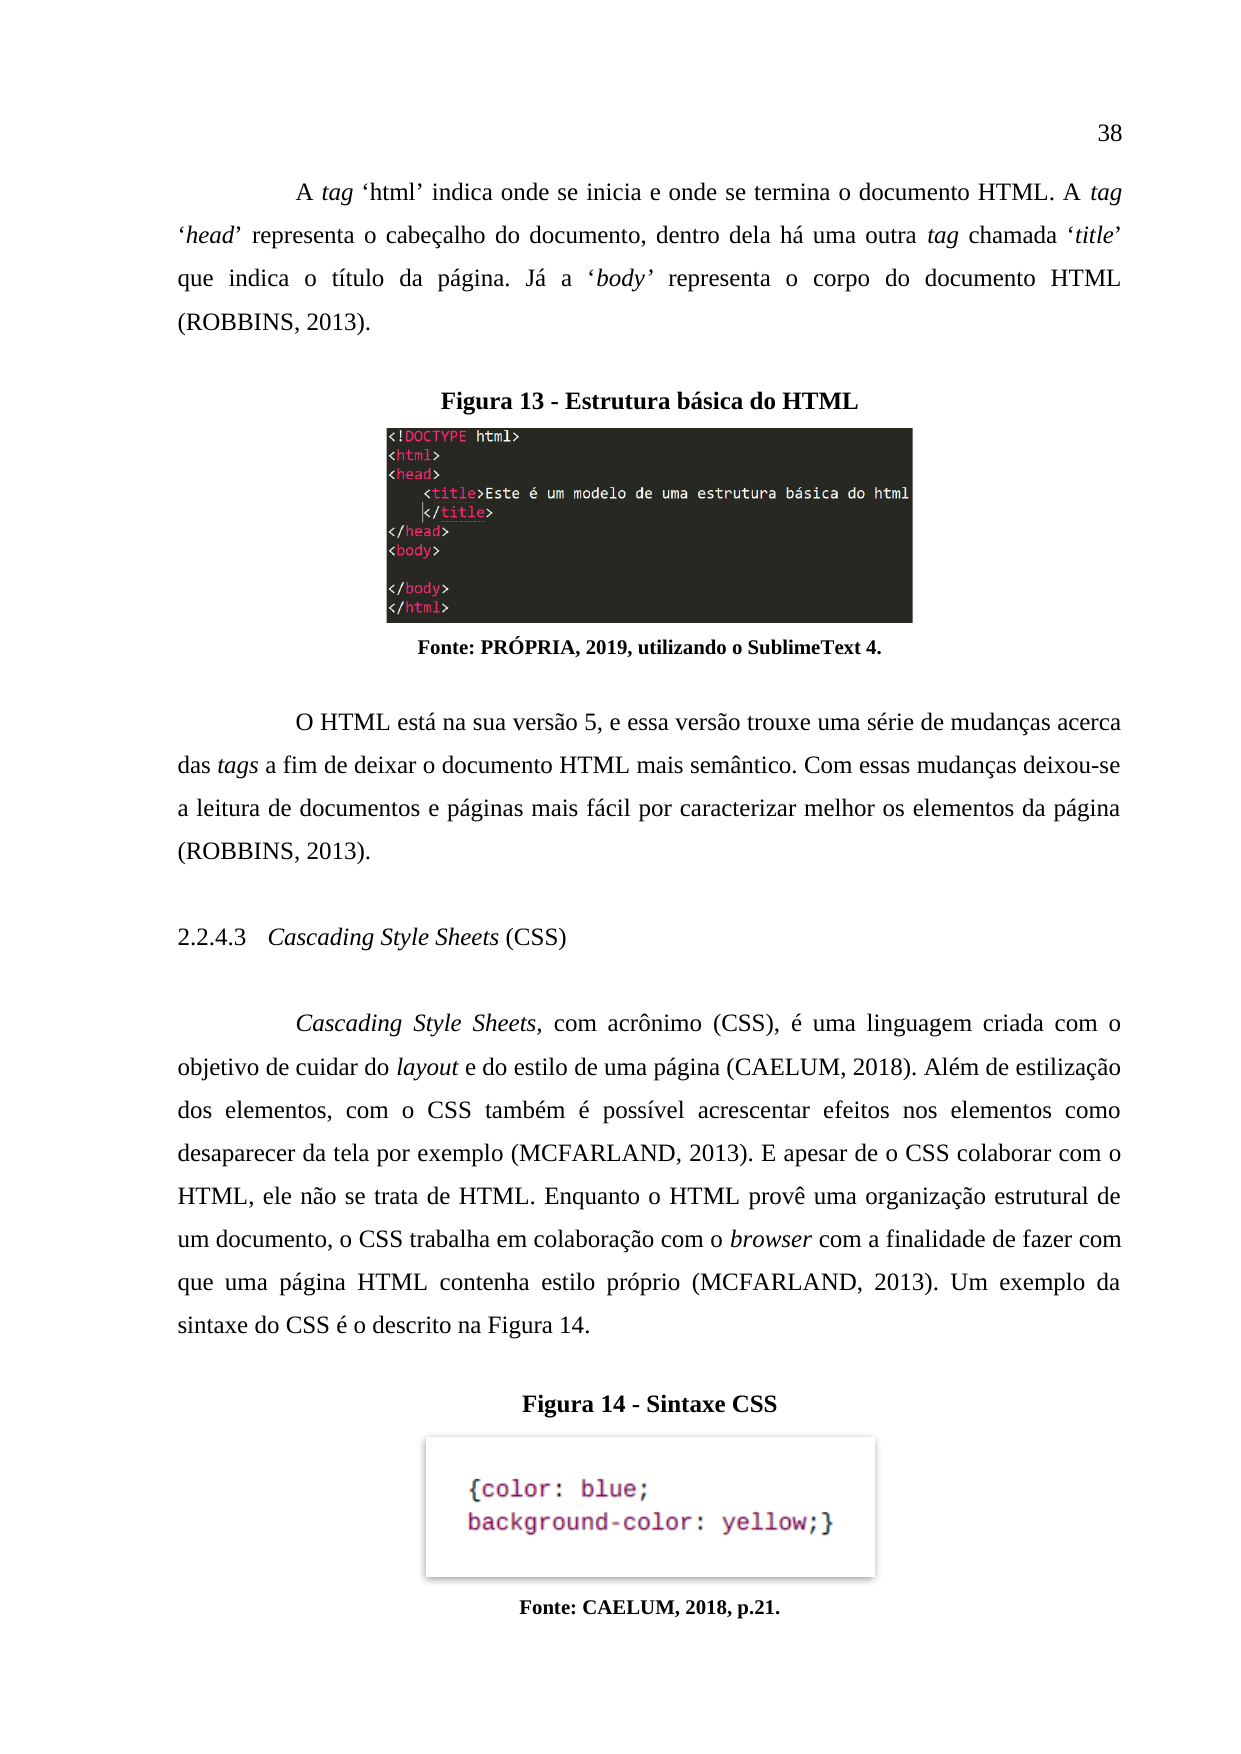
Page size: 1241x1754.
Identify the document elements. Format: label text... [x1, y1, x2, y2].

text Figura 14 - Sintaxe CSS [177, 1389, 1122, 1418]
picture [386, 428, 913, 623]
subtitle Cascading Style Sheets (CSS) [177, 922, 1122, 951]
text Fonte: PRÓPRIA, 2019, utilizando o SublimeText 4. [177, 634, 1122, 659]
text Fonte: CAELUM, 2018, p.21. [177, 1595, 1122, 1619]
picture [440, 1451, 860, 1562]
text Figura 13 - Estrutura básica do HTML [177, 386, 1122, 414]
text Cascading Style Sheets, com acrônimo (CSS), é uma linguagem criada com o objetivo de cuidar do layout e do estilo de uma página (CAELUM, 2018). Além de estilização dos elementos, com o CSS também é possível acrescentar efeitos nos elementos como desaparecer da tela por exemplo (MCFARLAND, 2013). E apesar de o CSS colaborar com o HTML, ele não se trata de HTML. Enquanto o HTML provê uma organização estrutural de um documento, o CSS trabalha em colaboração com o browser com a finalidade de fazer com que uma página HTML contenha estilo próprio (MCFARLAND, 2013). Um exemplo da sintaxe do CSS é o descrito na Figura 14. [177, 1008, 1122, 1339]
text A tag ‘html’ indica onde se inicia e onde se termina o documento HTML. A tag ‘head’ representa o cabeçalho do documento, dentro dela há uma outra tag chamada ‘title’ que indica o título da página. Já a ‘body’ representa o corpo do documento HTML (ROBBINS, 2013). [177, 177, 1122, 335]
text O HTML está na sua versão 5, e essa versão trouxe uma série de mudanças acerca das tags a fim de deixar o documento HTML mais semântico. Com essas mudanças deixou-se a leitura de documentos e páginas mais fácil por caracterizar melhor os elementos da página (ROBBINS, 2013). [177, 707, 1122, 865]
